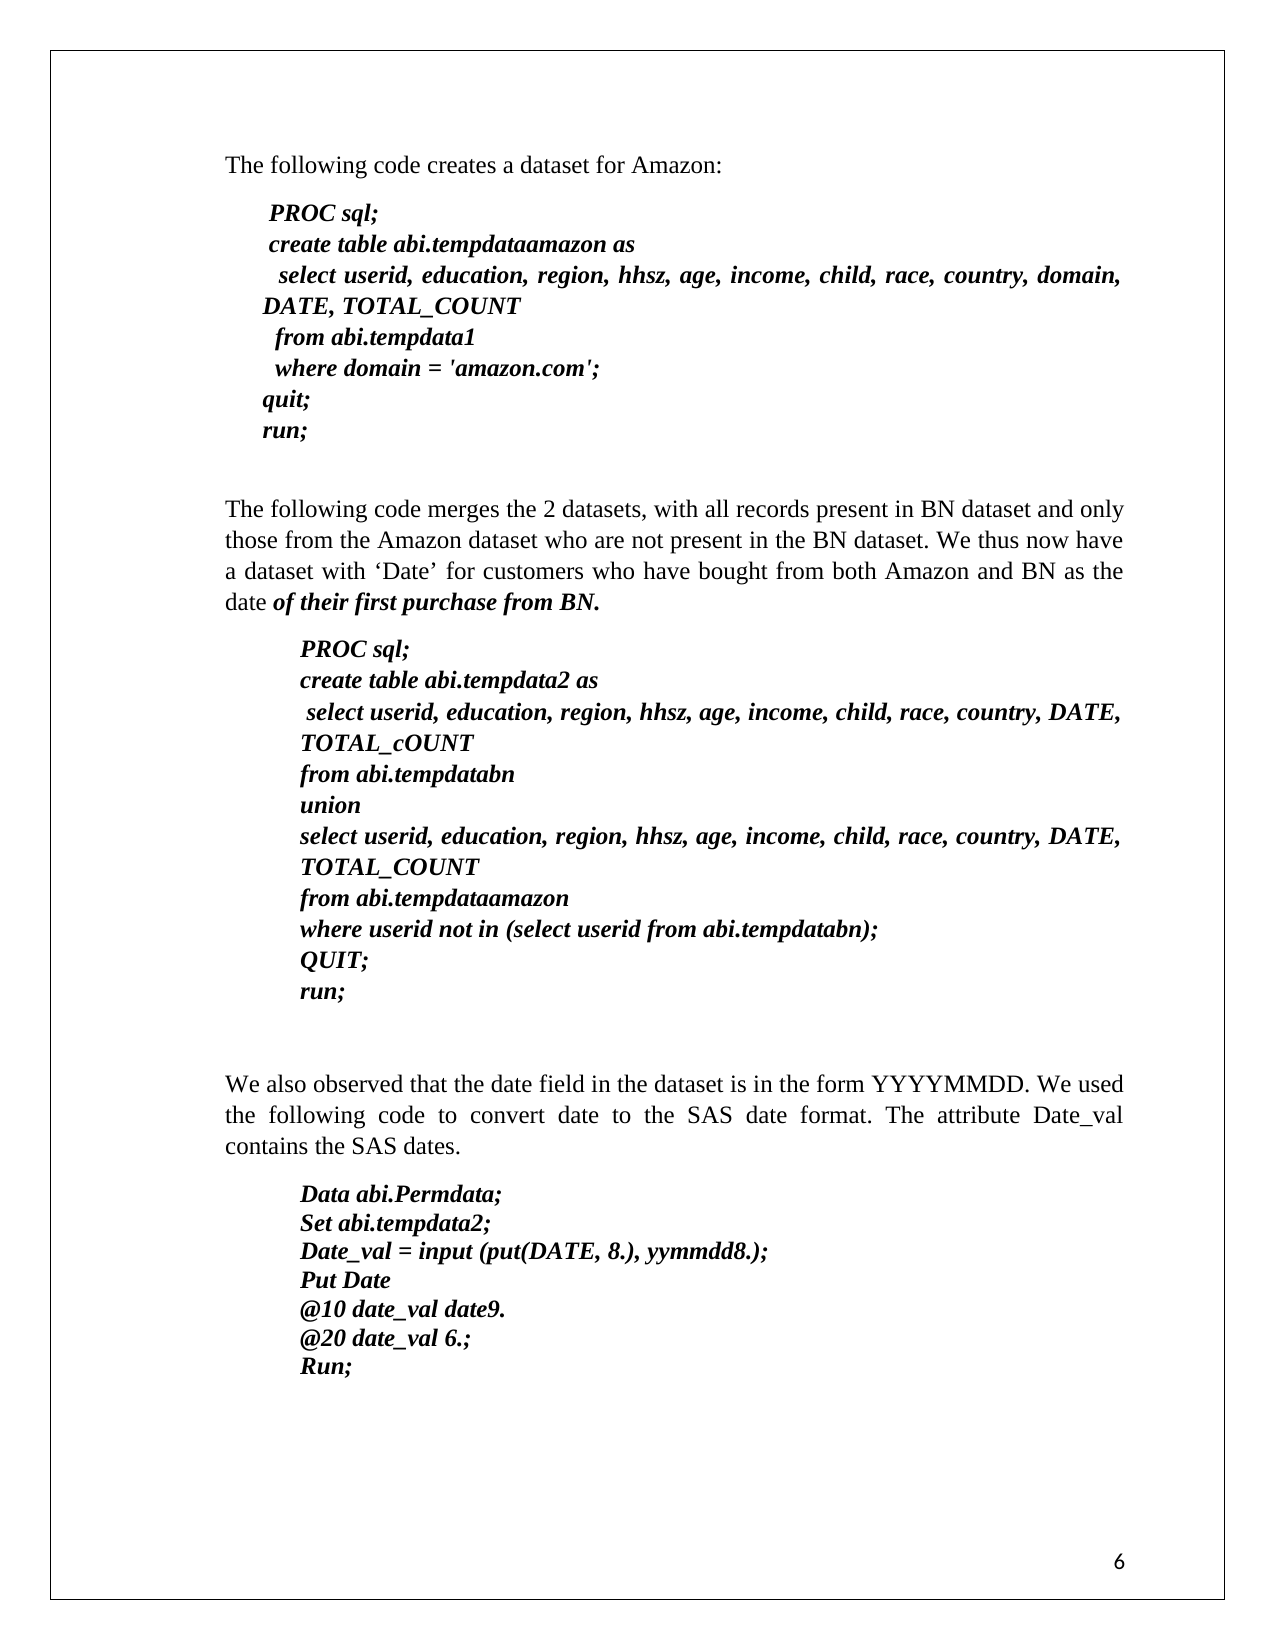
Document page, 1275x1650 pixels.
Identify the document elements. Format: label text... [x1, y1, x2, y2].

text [262, 260, 1125, 319]
text select userid, education, region, hhsz, age, income, child, race, country, DATE, TOTAL_COUNT [300, 821, 1125, 881]
text where domain = 'amazon.com'; [262, 353, 1125, 382]
text quit; [262, 384, 1125, 413]
text run; [262, 415, 1125, 444]
text PROC sql; [300, 634, 1125, 663]
text create table abi.tempdataamazon as [262, 229, 1125, 257]
text QUIT; [300, 945, 1125, 974]
text select userid, education, region, hhsz, age, income, child, race, country, DATE, TOTAL_cOUNT [300, 697, 1125, 756]
text create table abi.tempdata2 as [300, 666, 1125, 694]
text run; [300, 976, 1125, 1005]
text Run; [300, 1351, 1125, 1380]
text The following code creates a dataset for Amazon: [150, 150, 1125, 179]
text Data abi.Permdata; [300, 1179, 1125, 1208]
text PROC sql; [262, 198, 1125, 226]
text We also observed that the date field in the dataset is in the form YYYYMMDD. We used the following code to convert date to the SAS date format. The attribute Date_val contains the SAS dates. [225, 1069, 1125, 1160]
text Put Date [300, 1265, 1125, 1294]
text Set abi.tempdata2; [300, 1208, 1125, 1236]
text from abi.tempdatabn [300, 759, 1125, 787]
text from abi.tempdata1 [262, 322, 1125, 351]
text from abi.tempdataamazon [300, 883, 1125, 912]
text @20 date_val 6.; [300, 1323, 1125, 1351]
text where userid not in (select userid from abi.tempdatabn); [300, 914, 1125, 943]
text The following code merges the 2 datasets, with all records present in BN dataset and only those from the Amazon dataset who are not present in the BN dataset. We thus now have a dataset with ‘Date’ for customers who have bought from both Amazon and BN as the date of their first purchase from BN. [225, 494, 1125, 616]
text Date_val = input (put(DATE, 8.), yymmdd8.); [300, 1236, 1125, 1265]
text union [300, 790, 1125, 818]
text @10 date_val date9. [300, 1294, 1125, 1323]
